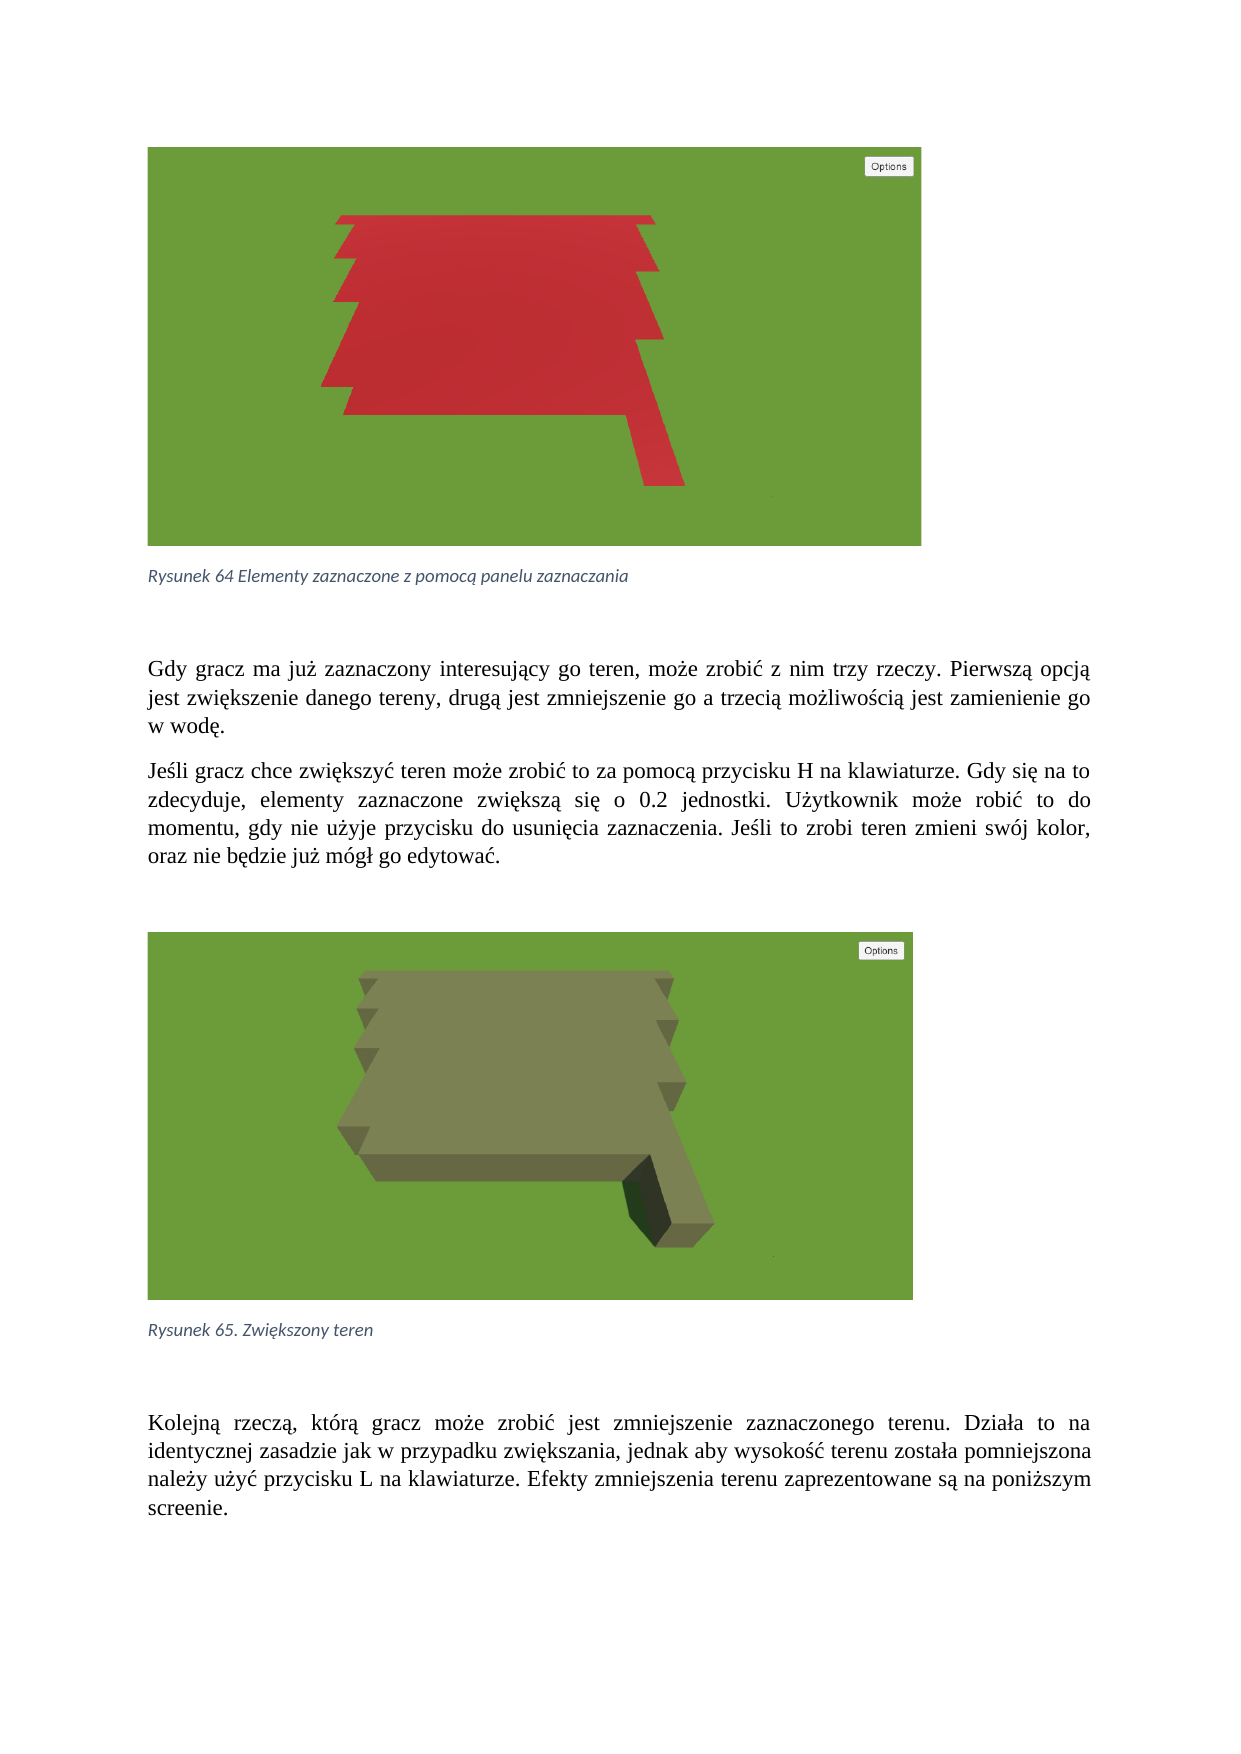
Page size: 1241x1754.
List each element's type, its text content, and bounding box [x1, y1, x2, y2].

text Gdy gracz ma już zaznaczony interesujący go teren, może zrobić z nim trzy rzeczy. Pierwszą opcją jest zwiększenie danego tereny, drugą jest zmniejszenie go a trzecią możliwością jest zamienienie go w wodę. [148, 655, 1093, 738]
text Jeśli gracz chce zwiększyć teren może zrobić to za pomocą przycisku H na klawiaturze. Gdy się na to zdecyduje, elementy zaznaczone zwiększą się o 0.2 jednostki. Użytkownik może robić to do momentu, gdy nie użyje przycisku do usunięcia zaznaczenia. Jeśli to zrobi teren zmieni swój kolor, oraz nie będzie już mógł go edytować. [148, 757, 1093, 869]
picture [147, 932, 913, 1300]
text Rysunek 64 Elementy zaznaczone z pomocą panelu zaznaczania [148, 564, 1093, 587]
text Rysunek 65. Zwiększony teren [148, 1318, 1093, 1341]
text Kolejną rzeczą, którą gracz może zrobić jest zmniejszenie zaznaczonego terenu. Działa to na identycznej zasadzie jak w przypadku zwiększania, jednak aby wysokość terenu została pomniejszona należy użyć przycisku L na klawiaturze. Efekty zmniejszenia terenu zaprezentowane są na poniższym screenie. [148, 1409, 1093, 1520]
picture [147, 147, 922, 546]
